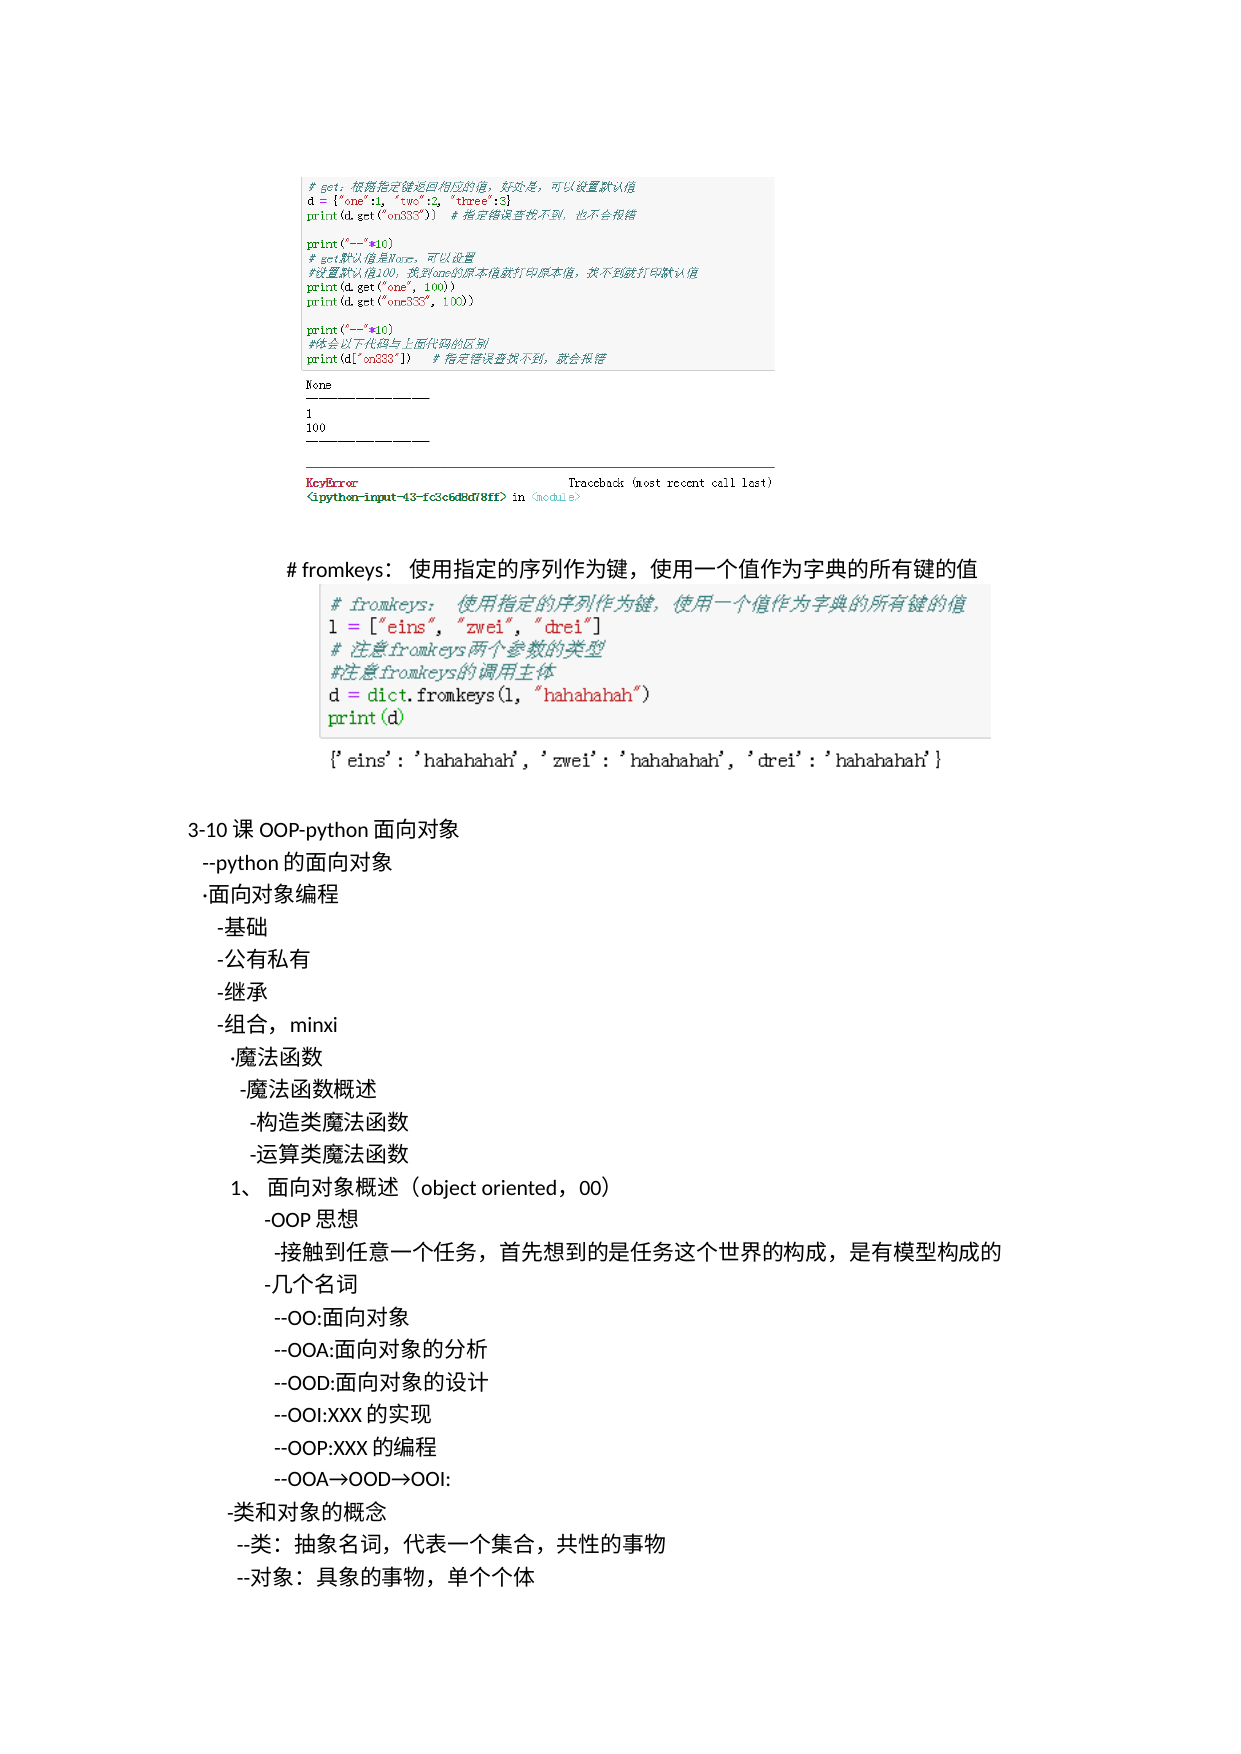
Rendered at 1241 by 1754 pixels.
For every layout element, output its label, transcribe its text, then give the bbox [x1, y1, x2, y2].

text -公有私有 [187, 942, 1053, 974]
picture [300, 177, 775, 504]
text --python的面向对象 [187, 844, 1053, 877]
text --类：抽象名词，代表一个集合，共性的事物 [187, 1527, 1053, 1559]
text --OOP:XXX的编程 [187, 1429, 1053, 1462]
text 3-10 课 OOP-python面向对象 [187, 812, 1053, 844]
text -基础 [187, 909, 1053, 942]
text -接触到任意一个任务，首先想到的是任务这个世界的构成，是有模型构成的 [187, 1234, 1053, 1267]
text 1、 面向对象概述（object oriented，00） [187, 1169, 1053, 1202]
text -几个名词 [187, 1267, 1053, 1299]
text --OO:面向对象 [187, 1299, 1053, 1332]
text -继承 [187, 974, 1053, 1007]
text # fromkeys： 使用指定的序列作为键，使用一个值作为字典的所有键的值 [187, 552, 1053, 584]
text --对象：具象的事物，单个个体 [187, 1559, 1053, 1592]
text --OOA:面向对象的分析 [187, 1332, 1053, 1364]
text --OOA→OOD→OOI: [187, 1462, 1053, 1494]
text -组合，minxi [187, 1007, 1053, 1039]
text -OOP思想 [187, 1202, 1053, 1234]
text ·魔法函数 [187, 1039, 1053, 1072]
text -类和对象的概念 [187, 1494, 1053, 1527]
text --OOD:面向对象的设计 [187, 1364, 1053, 1397]
picture [318, 584, 991, 787]
text -魔法函数概述 [187, 1072, 1053, 1104]
text ·面向对象编程 [187, 877, 1053, 909]
text -构造类魔法函数 [187, 1104, 1053, 1137]
text --OOI:XXX的实现 [187, 1397, 1053, 1429]
text -运算类魔法函数 [187, 1137, 1053, 1169]
